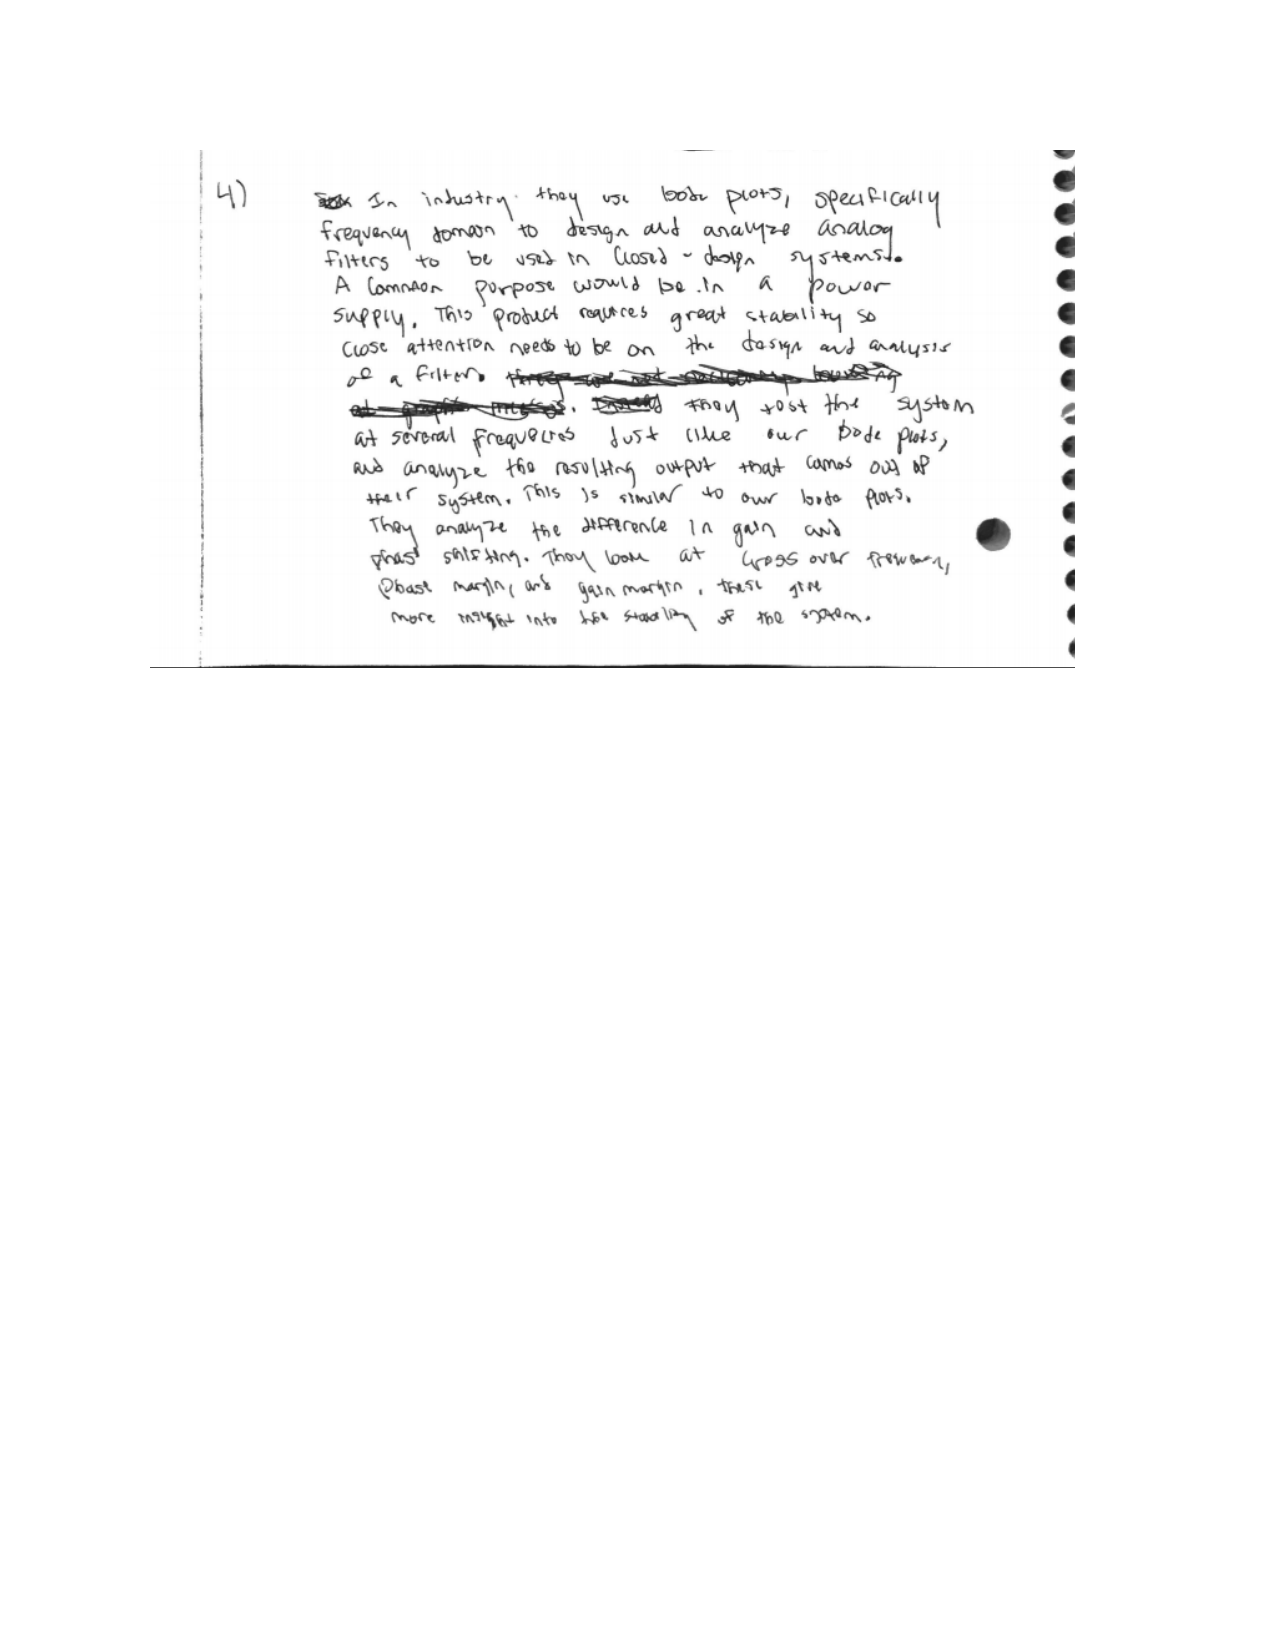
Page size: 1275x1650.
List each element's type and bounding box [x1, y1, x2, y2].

picture [150, 150, 1075, 668]
